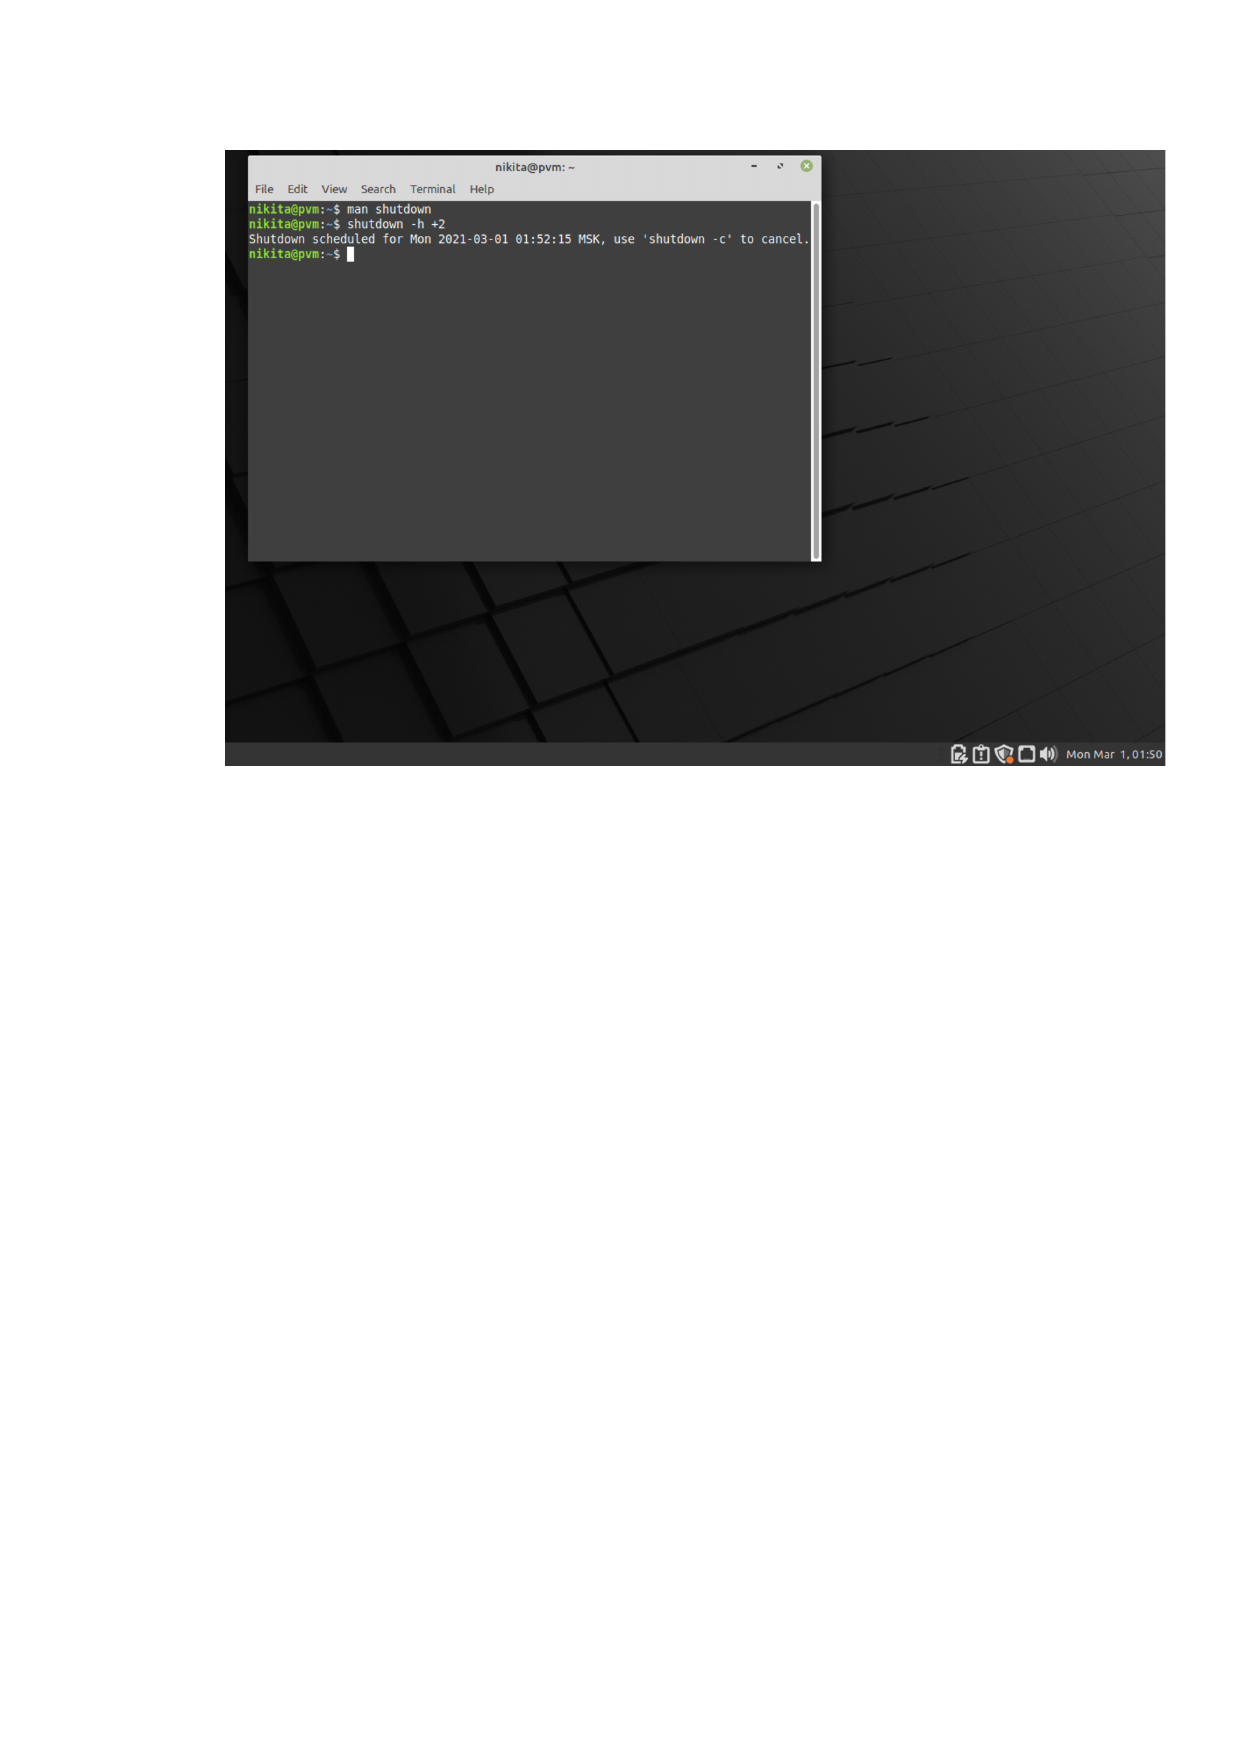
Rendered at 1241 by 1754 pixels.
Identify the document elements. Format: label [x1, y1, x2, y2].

picture [225, 150, 1166, 766]
